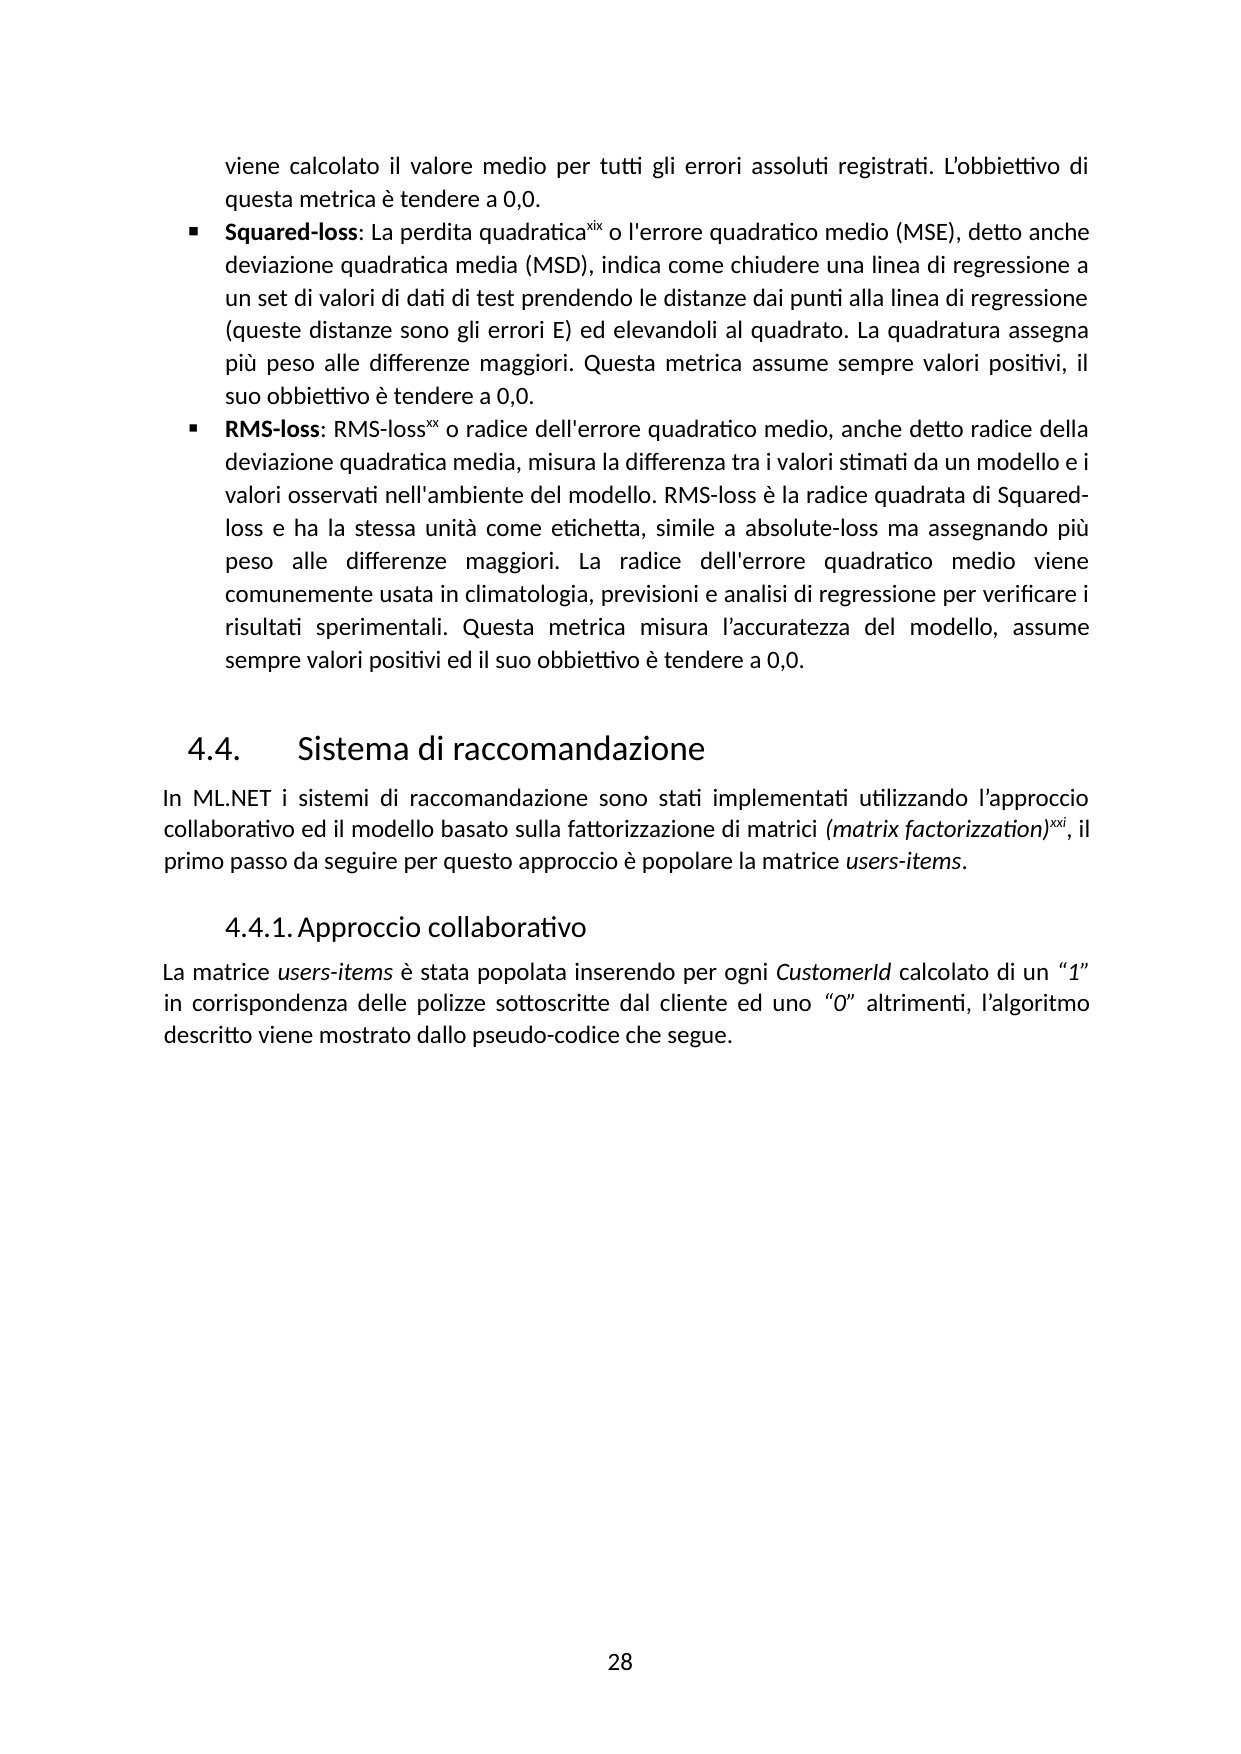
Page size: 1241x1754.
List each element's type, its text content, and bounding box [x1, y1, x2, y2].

list RMS-loss: RMS-loss o radice dell'errore quadratico medio, anche detto radice della deviazione quadratica media, misura la differenza tra i valori stimati da un modello e i valori osservati nell'ambiente del modello. RMS-loss è la radice quadrata di Squared-loss e ha la stessa unità come etichetta, simile a absolute-loss ma assegnando più peso alle differenze maggiori. La radice dell'errore quadratico medio viene comunemente usata in climatologia, previsioni e analisi di regressione per verificare i risultati sperimentali. Questa metrica misura l’accuratezza del modello, assume sempre valori positivi ed il suo obbiettivo è tendere a 0,0. [187, 413, 1090, 674]
list Squared-loss: La perdita quadratica o l'errore quadratico medio (MSE), detto anche deviazione quadratica media (MSD), indica come chiudere una linea di regressione a un set di valori di dati di test prendendo le distanze dai punti alla linea di regressione (queste distanze sono gli errori E) ed elevandoli al quadrato. La quadratura assegna più peso alle differenze maggiori. Questa metrica assume sempre valori positivi, il suo obbiettivo è tendere a 0,0. [187, 216, 1090, 411]
text In ML.NET i sistemi di raccomandazione sono stati implementati utilizzando l’approccio collaborativo ed il modello basato sulla fattorizzazione di matrici (matrix factorizzation), il primo passo da seguire per questo approccio è popolare la matrice users-items. [162, 782, 1090, 875]
subtitle Approccio collaborativo [225, 908, 1090, 945]
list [187, 150, 1090, 213]
subtitle Sistema di raccomandazione [187, 726, 1090, 769]
text La matrice users-items è stata popolata inserendo per ogni CustomerId calcolato di un “1” in corrispondenza delle polizze sottoscritte dal cliente ed uno “0” altrimenti, l’algoritmo descritto viene mostrato dallo pseudo-codice che segue. [162, 956, 1090, 1049]
